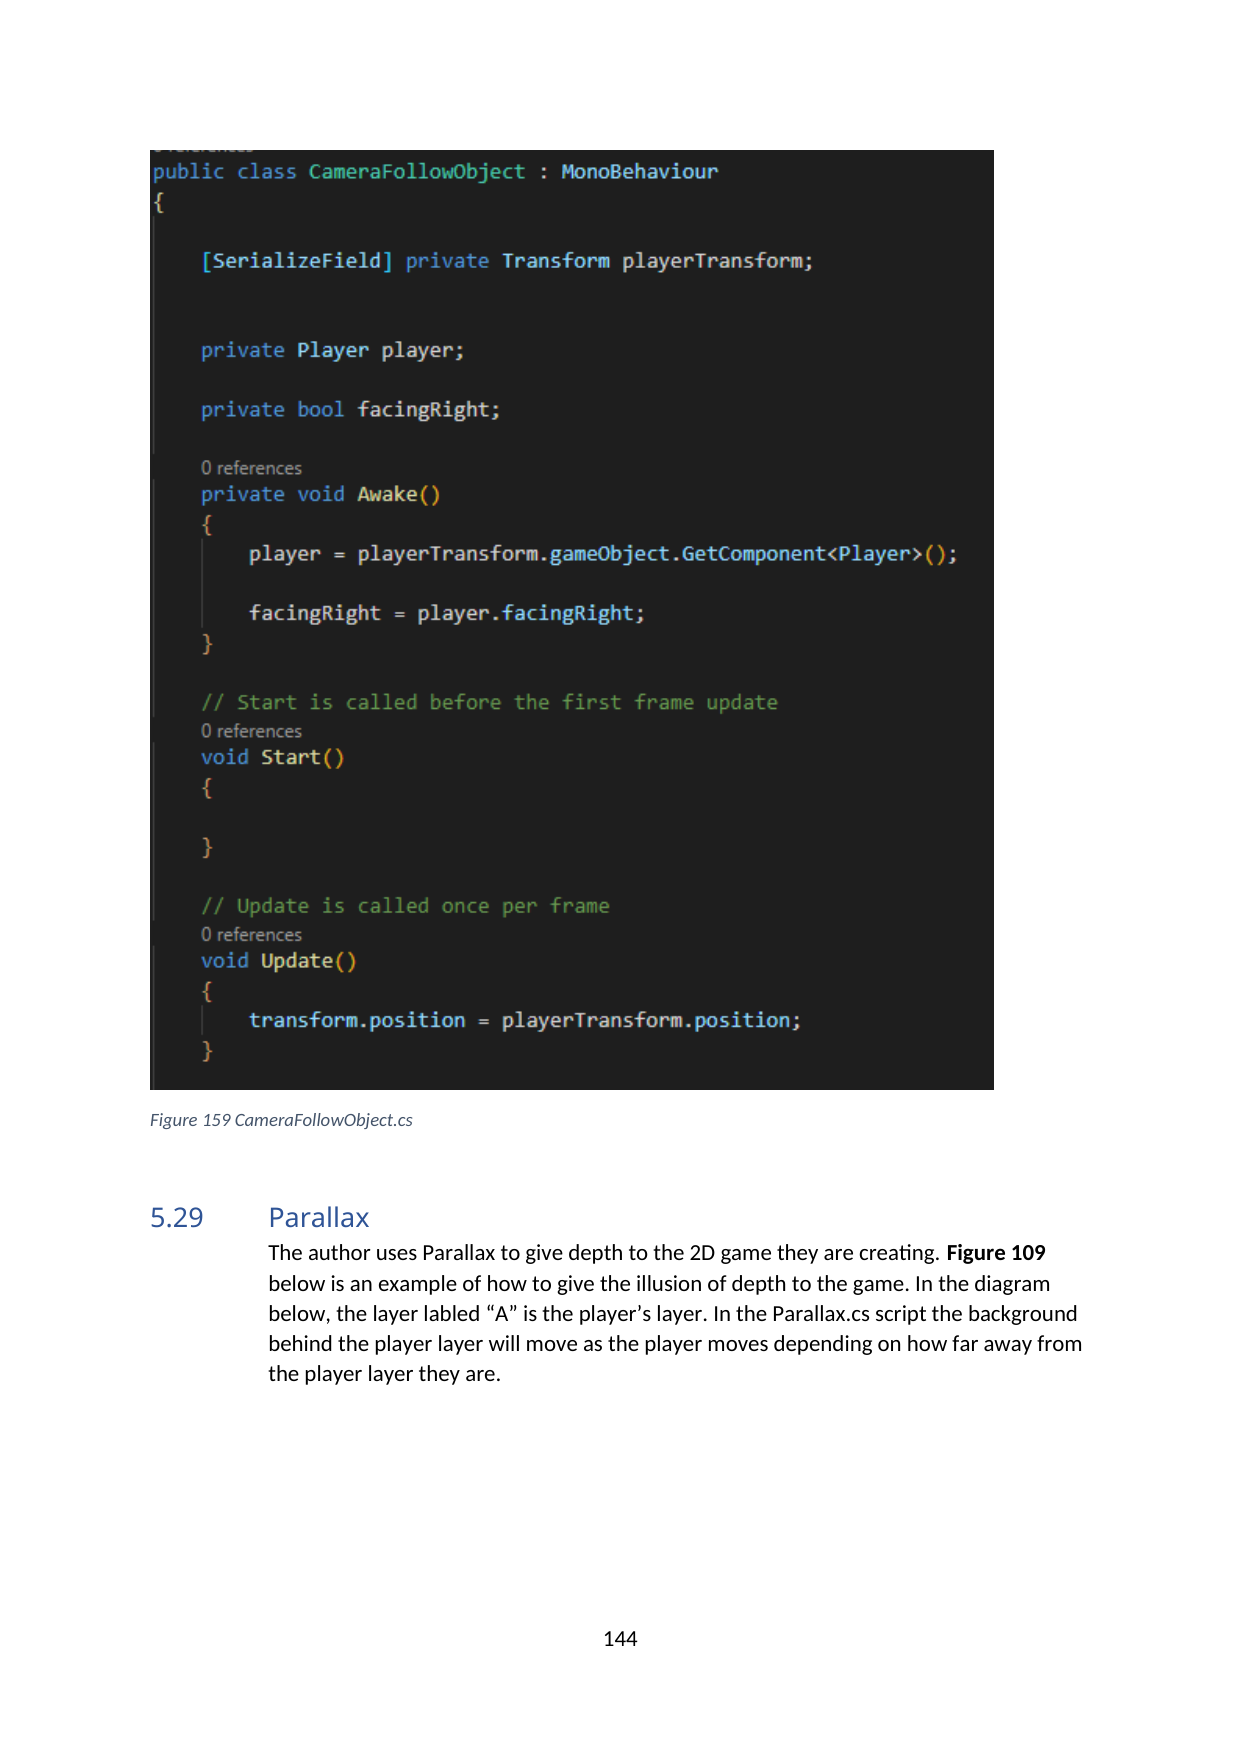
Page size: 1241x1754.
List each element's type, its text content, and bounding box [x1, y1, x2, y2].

text The author uses Parallax to give depth to the 2D game they are creating. Figure 109 below is an example of how to give the illusion of depth to the game. In the diagram below, the layer labled “A” is the player’s layer. In the Parallax.cs script the background behind the player layer will move as the player moves depending on how far away from the player layer they are. [268, 1238, 1090, 1387]
picture [150, 150, 994, 1090]
subtitle 5.29 Parallax [150, 1199, 1090, 1236]
